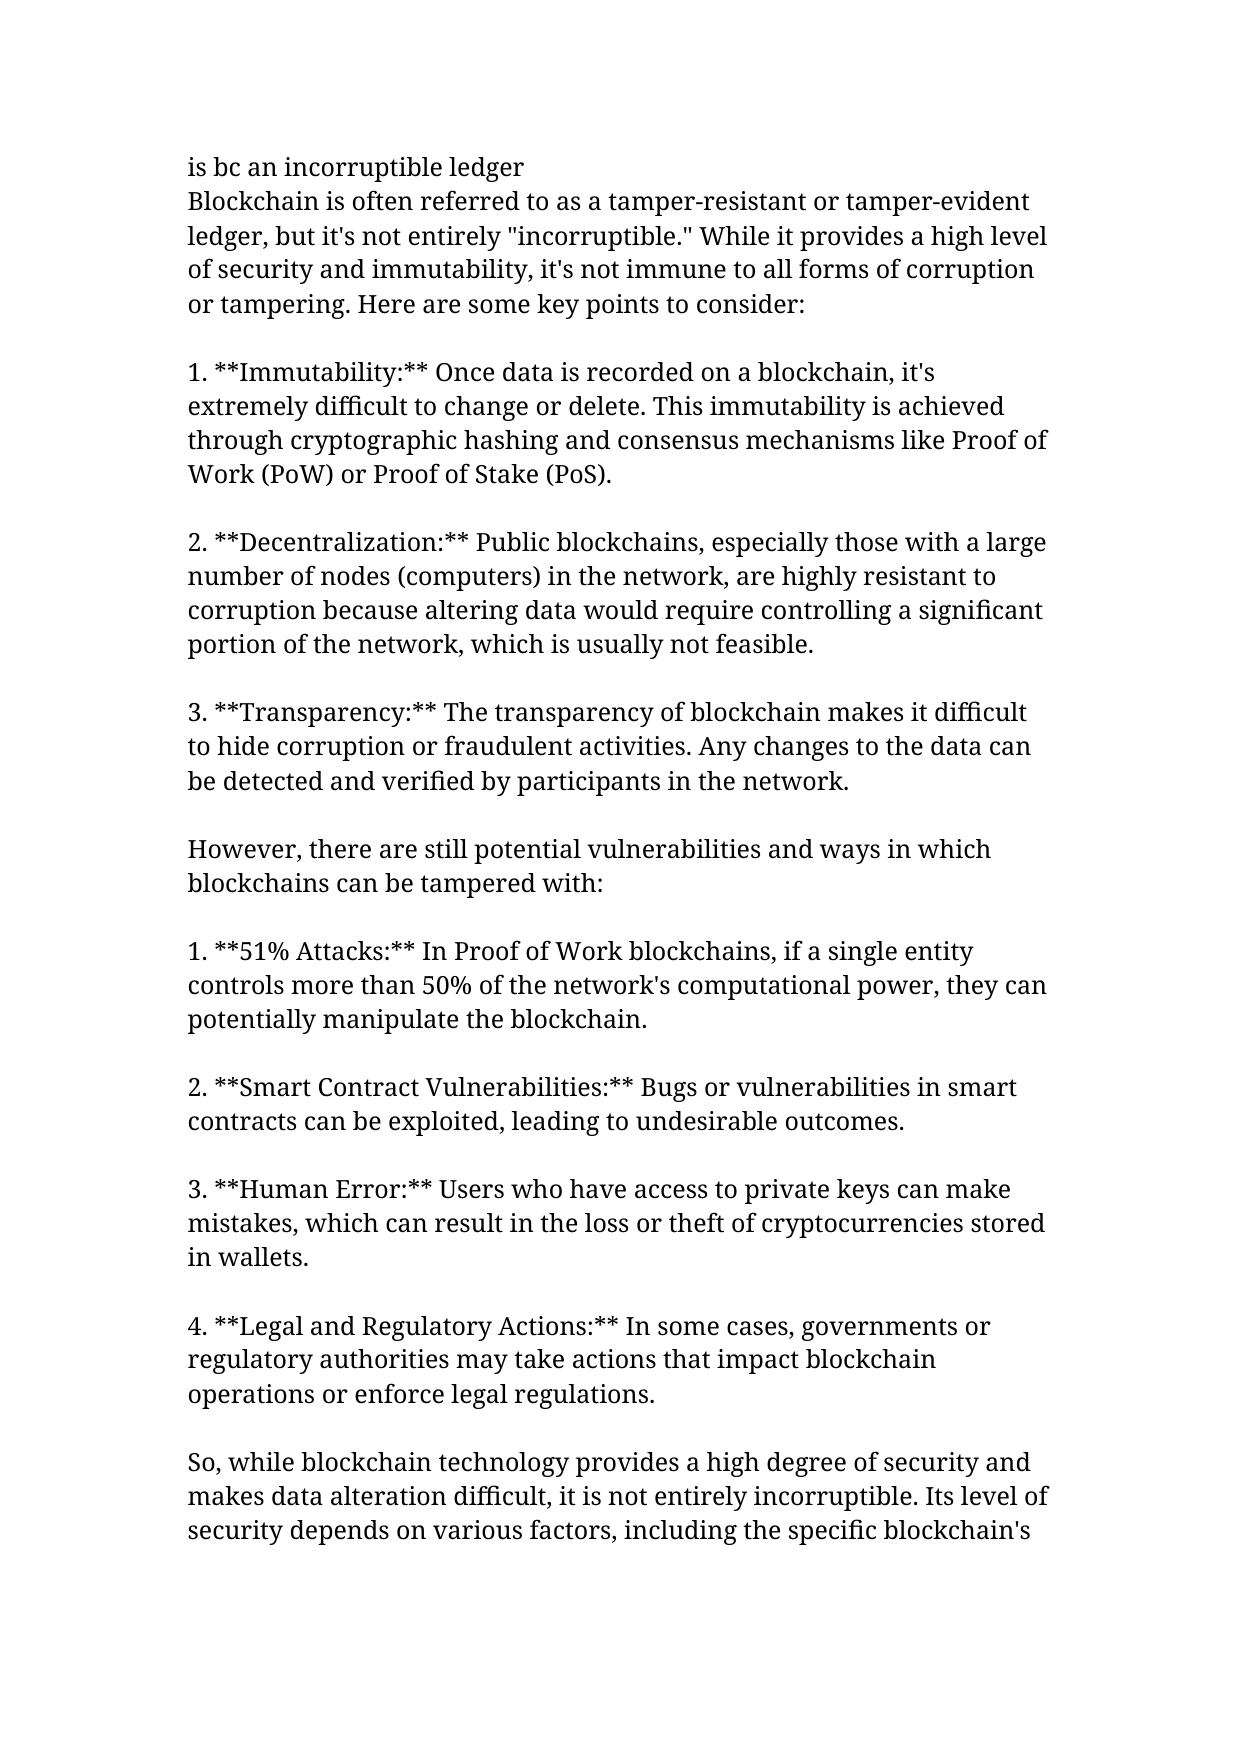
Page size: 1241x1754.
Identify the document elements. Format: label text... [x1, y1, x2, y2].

text 1. **Immutability:** Once data is recorded on a blockchain, it's extremely difficult to change or delete. This immutability is achieved through cryptographic hashing and consensus mechanisms like Proof of Work (PoW) or Proof of Stake (PoS). [187, 354, 1053, 491]
text 2. **Smart Contract Vulnerabilities:** Bugs or vulnerabilities in smart contracts can be exploited, leading to undesirable outcomes. [187, 1070, 1053, 1138]
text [187, 1444, 1053, 1547]
text However, there are still potential vulnerabilities and ways in which blockchains can be tampered with: [187, 831, 1053, 899]
text 4. **Legal and Regulatory Actions:** In some cases, governments or regulatory authorities may take actions that impact blockchain operations or enforce legal regulations. [187, 1308, 1053, 1410]
text 1. **51% Attacks:** In Proof of Work blockchains, if a single entity controls more than 50% of the network's computational power, they can potentially manipulate the blockchain. [187, 933, 1053, 1036]
text 3. **Transparency:** The transparency of blockchain makes it difficult to hide corruption or fraudulent activities. Any changes to the data can be detected and verified by participants in the network. [187, 695, 1053, 797]
text 3. **Human Error:** Users who have access to private keys can make mistakes, which can result in the loss or theft of cryptocurrencies stored in wallets. [187, 1172, 1053, 1274]
text is bc an incorruptible ledger [187, 150, 1053, 184]
text 2. **Decentralization:** Public blockchains, especially those with a large number of nodes (computers) in the network, are highly resistant to corruption because altering data would require controlling a significant portion of the network, which is usually not feasible. [187, 525, 1053, 661]
text Blockchain is often referred to as a tamper-resistant or tamper-evident ledger, but it's not entirely "incorruptible." While it provides a high level of security and immutability, it's not immune to all forms of corruption or tampering. Here are some key points to consider: [187, 184, 1053, 320]
